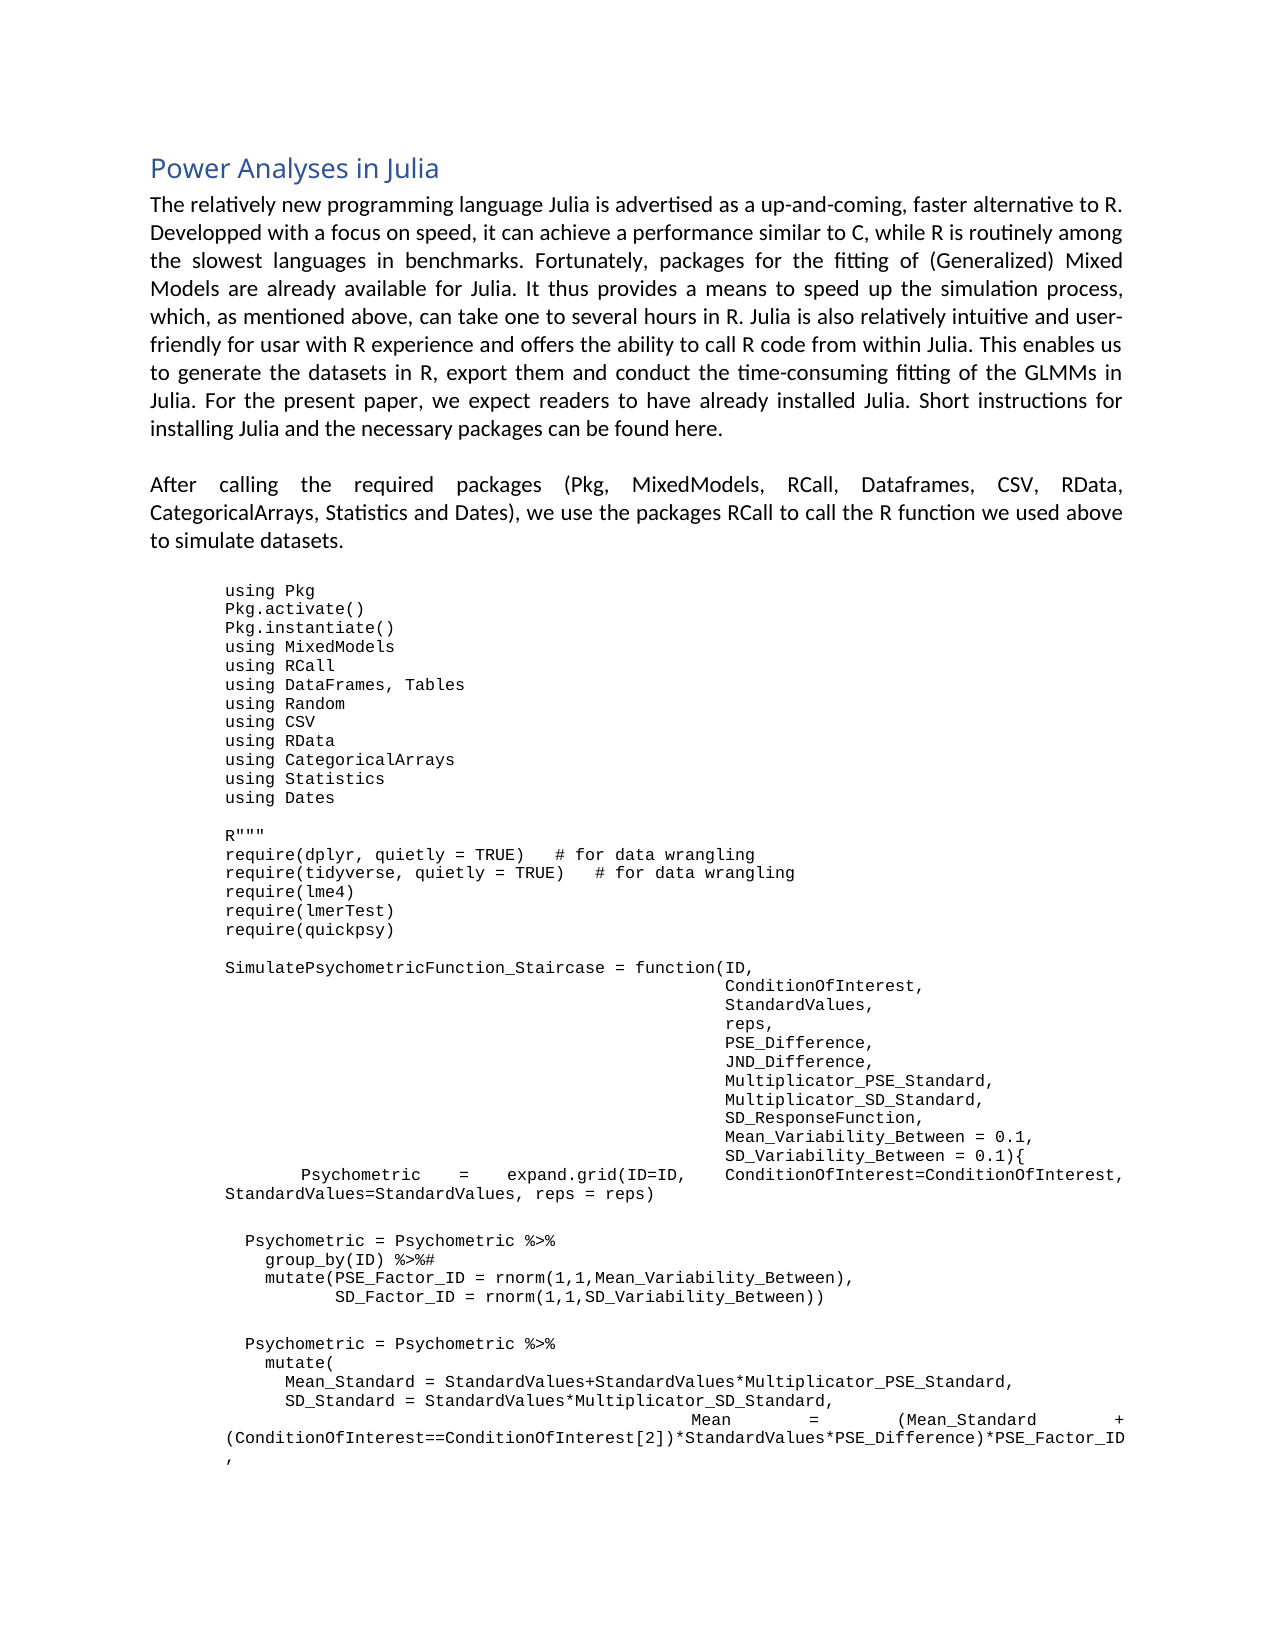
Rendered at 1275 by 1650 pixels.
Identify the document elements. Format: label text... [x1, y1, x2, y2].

text Mean = (Mean_Standard + (ConditionOfInterest==ConditionOfInterest[2])*StandardValues*PSE_Difference)*PSE_Factor_ID, [225, 1411, 1125, 1468]
text group_by(ID) %>%# [225, 1251, 1125, 1270]
text ConditionOfInterest, [225, 978, 1125, 997]
text SD_ResponseFunction, [225, 1110, 1125, 1129]
text reps, [225, 1016, 1125, 1034]
text The relatively new programming language Julia is advertised as a up-and-coming, faster alternative to R. Developped with a focus on speed, it can achieve a performance similar to C, while R is routinely among the slowest languages in benchmarks. Fortunately, packages for the fitting of (Generalized) Mixed Models are already available for Julia. It thus provides a means to speed up the simulation process, which, as mentioned above, can take one to several hours in R. Julia is also relatively intuitive and user-friendly for usar with R experience and offers the ability to call R code from within Julia. This enables us to generate the datasets in R, export them and conduct the time-consuming fitting of the GLMMs in Julia. For the present paper, we expect readers to have already installed Julia. Short instructions for installing Julia and the necessary packages can be found here. [150, 190, 1125, 442]
text JND_Difference, [225, 1053, 1125, 1072]
text require(dplyr, quietly = TRUE) # for data wrangling [225, 846, 1125, 865]
text using DataFrames, Tables [225, 676, 1125, 695]
text using MixedModels [225, 639, 1125, 657]
text Pkg.instantiate() [225, 620, 1125, 639]
text using Random [225, 695, 1125, 714]
text mutate(PSE_Factor_ID = rnorm(1,1,Mean_Variability_Between), [225, 1270, 1125, 1289]
text using CSV [225, 714, 1125, 733]
text require(lme4) [225, 884, 1125, 903]
text PSE_Difference, [225, 1034, 1125, 1053]
text Multiplicator_PSE_Standard, [225, 1072, 1125, 1091]
text require(lmerTest) [225, 903, 1125, 921]
text R""" [225, 827, 1125, 846]
text mutate( [225, 1354, 1125, 1373]
text Mean_Variability_Between = 0.1, [225, 1129, 1125, 1148]
text Psychometric = Psychometric %>% [225, 1232, 1125, 1251]
text StandardValues, [225, 997, 1125, 1016]
text Pkg.activate() [225, 601, 1125, 620]
text SD_Variability_Between = 0.1){ [225, 1148, 1125, 1167]
text Psychometric = Psychometric %>% [225, 1336, 1125, 1354]
text using Dates [225, 789, 1125, 808]
text Mean_Standard = StandardValues+StandardValues*Multiplicator_PSE_Standard, [225, 1373, 1125, 1392]
text SimulatePsychometricFunction_Staircase = function(ID, [225, 959, 1125, 978]
text After calling the required packages (Pkg, MixedModels, RCall, Dataframes, CSV, RData, CategoricalArrays, Statistics and Dates), we use the packages RCall to call the R function we used above to simulate datasets. [150, 470, 1125, 554]
text using RData [225, 733, 1125, 752]
subtitle Power Analyses in Julia [150, 150, 1125, 187]
text using RCall [225, 657, 1125, 676]
text using CategoricalArrays [225, 752, 1125, 771]
text Psychometric = expand.grid(ID=ID, ConditionOfInterest=ConditionOfInterest, StandardValues=StandardValues, reps = reps) [225, 1167, 1125, 1204]
text using Statistics [225, 771, 1125, 789]
text using Pkg [225, 582, 1125, 601]
text SD_Standard = StandardValues*Multiplicator_SD_Standard, [225, 1392, 1125, 1411]
text require(tidyverse, quietly = TRUE) # for data wrangling [225, 865, 1125, 884]
text require(quickpsy) [225, 921, 1125, 940]
text Multiplicator_SD_Standard, [225, 1091, 1125, 1110]
text SD_Factor_ID = rnorm(1,1,SD_Variability_Between)) [225, 1289, 1125, 1308]
